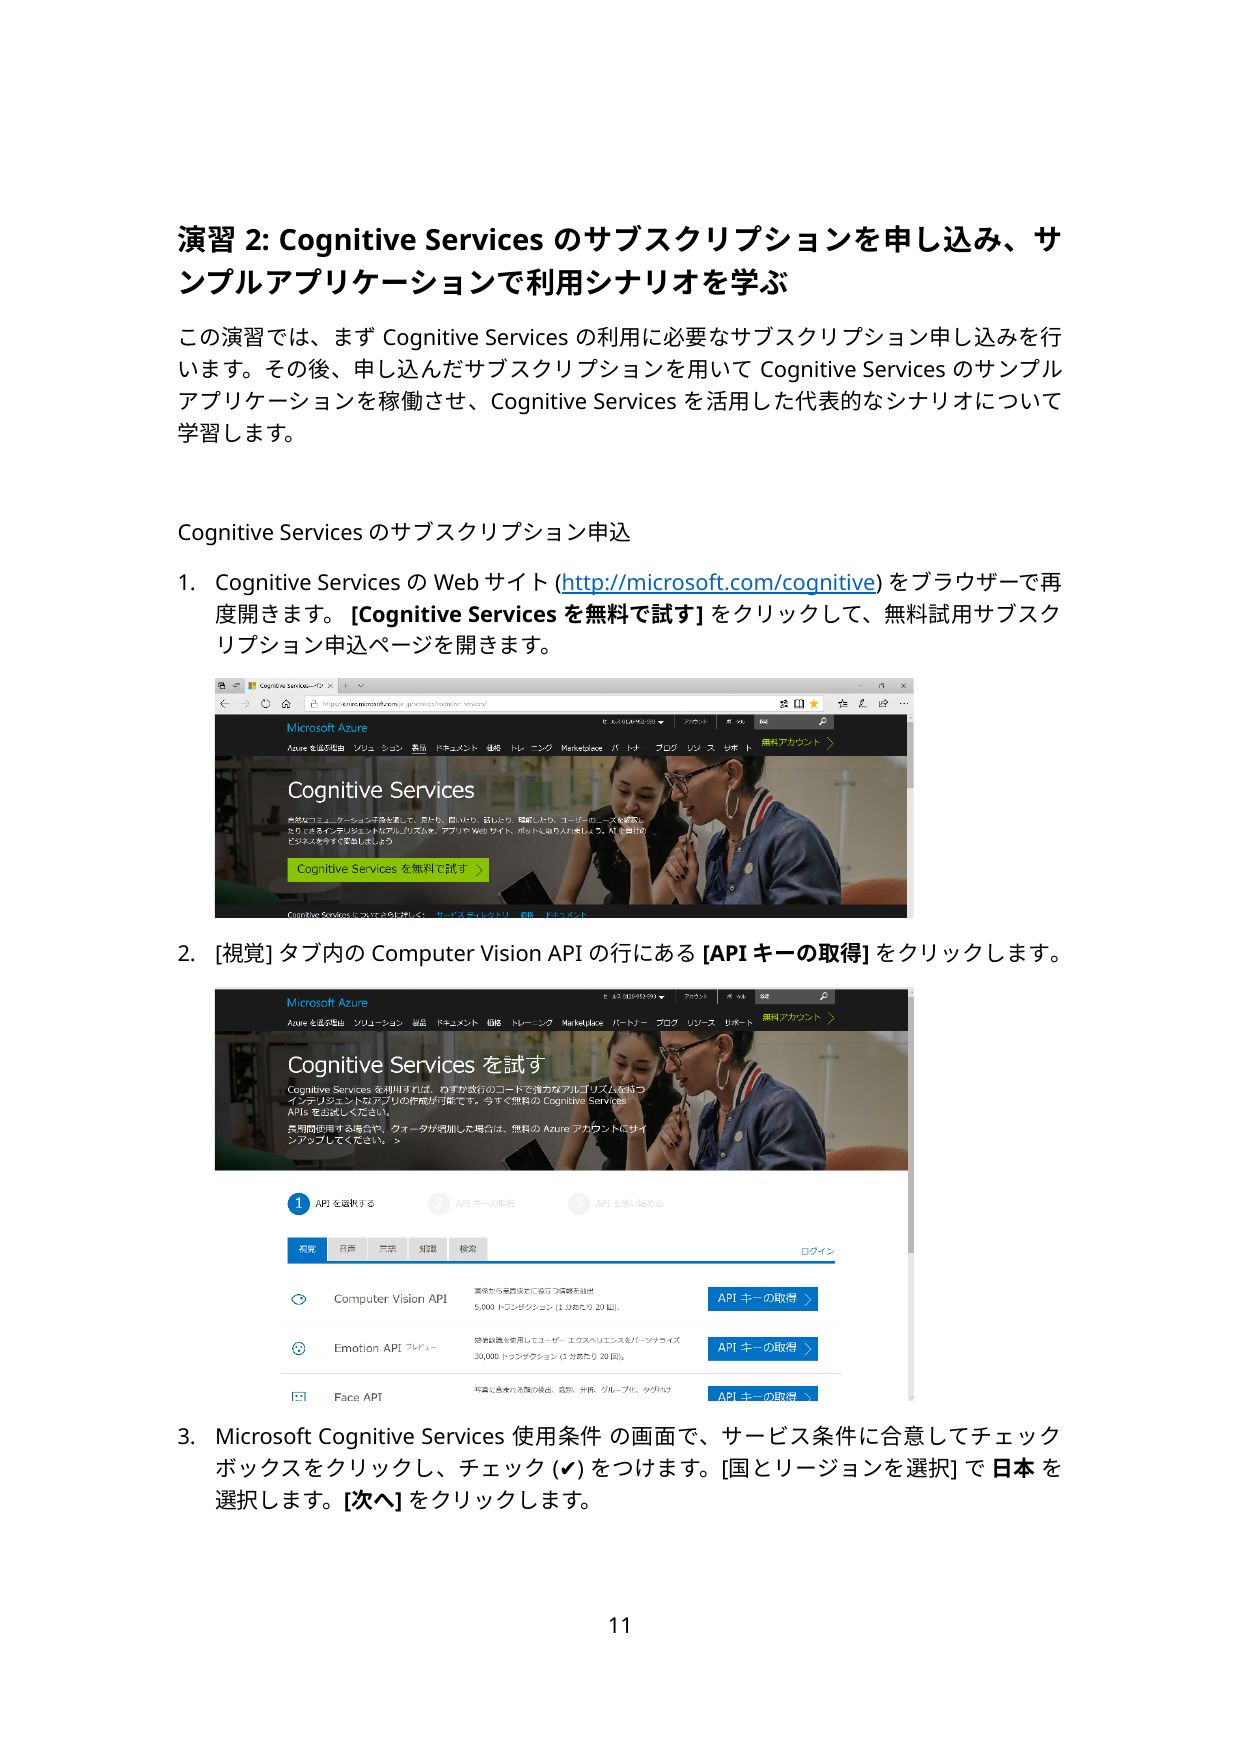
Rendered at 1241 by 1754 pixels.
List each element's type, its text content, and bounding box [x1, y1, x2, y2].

text この演習では、まず Cognitive Services の利用に必要なサブスクリプション申し込みを行います。その後、申し込んだサブスクリプションを用いて Cognitive Services のサンプルアプリケーションを稼働させ、Cognitive Services を活用した代表的なシナリオについて学習します。 [177, 320, 1063, 447]
picture [214, 678, 914, 918]
list Cognitive Services の Webサイト (http://microsoft.com/cognitive) をブラウザーで再度開きます。 [Cognitive Services を無料で試す] をクリックして、無料試用サブスクリプション申込ページを開きます。 [177, 565, 1063, 660]
list [視覚] タブ内の Computer Vision API の行にある [API キーの取得] をクリックします。 [177, 936, 1063, 968]
picture [214, 987, 914, 1401]
subtitle 演習 2: Cognitive Services のサブスクリプションを申し込み、サンプルアプリケーションで利用シナリオを学ぶ [177, 217, 1063, 301]
subtitle Cognitive Services のサブスクリプション申込 [177, 514, 1063, 546]
list Microsoft Cognitive Services 使用条件 の画面で、サービス条件に合意してチェックボックスをクリックし、チェック (✔) をつけます。[国とリージョンを選択] で 日本 を選択します。[次へ] をクリックします。 [177, 1419, 1063, 1515]
